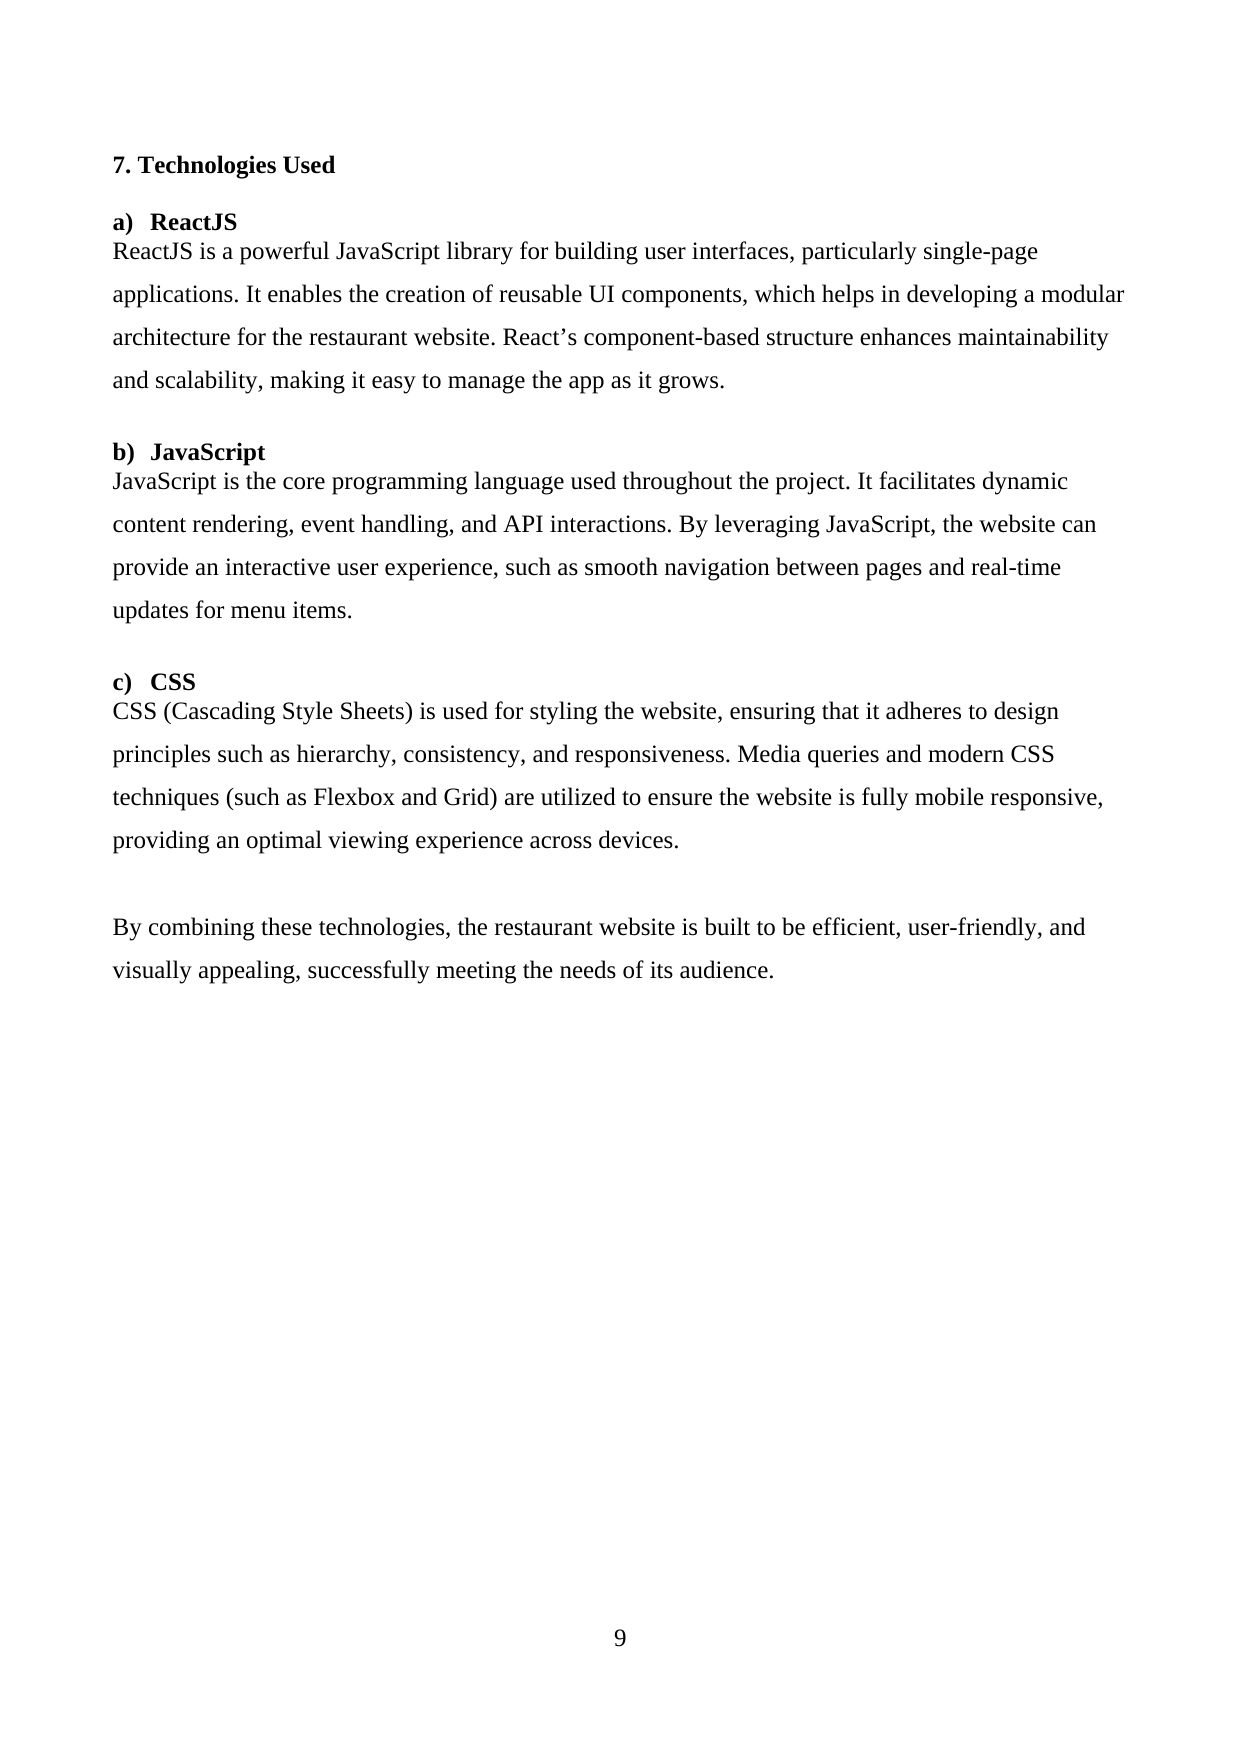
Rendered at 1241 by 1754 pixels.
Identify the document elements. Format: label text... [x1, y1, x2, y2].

list CSS [112, 667, 1128, 696]
list ReactJS [112, 207, 1128, 236]
list JavaScript [112, 437, 1128, 466]
text JavaScript is the core programming language used throughout the project. It facilitates dynamic content rendering, event handling, and API interactions. By leveraging JavaScript, the website can provide an interactive user experience, such as smooth navigation between pages and real-time updates for menu items. [112, 466, 1128, 624]
text CSS (Cascading Style Sheets) is used for styling the website, ensuring that it adheres to design principles such as hierarchy, consistency, and responsiveness. Media queries and modern CSS techniques (such as Flexbox and Grid) are utilized to ensure the website is fully mobile responsive, providing an optimal viewing experience across devices. [112, 696, 1128, 854]
subtitle 7. Technologies Used [112, 150, 1128, 179]
text By combining these technologies, the restaurant website is built to be efficient, user-friendly, and visually appealing, successfully meeting the needs of its audience. [112, 912, 1128, 984]
text ReactJS is a powerful JavaScript library for building user interfaces, particularly single-page applications. It enables the creation of reusable UI components, which helps in developing a modular architecture for the restaurant website. React’s component-based structure enhances maintainability and scalability, making it easy to manage the app as it grows. [112, 236, 1128, 394]
